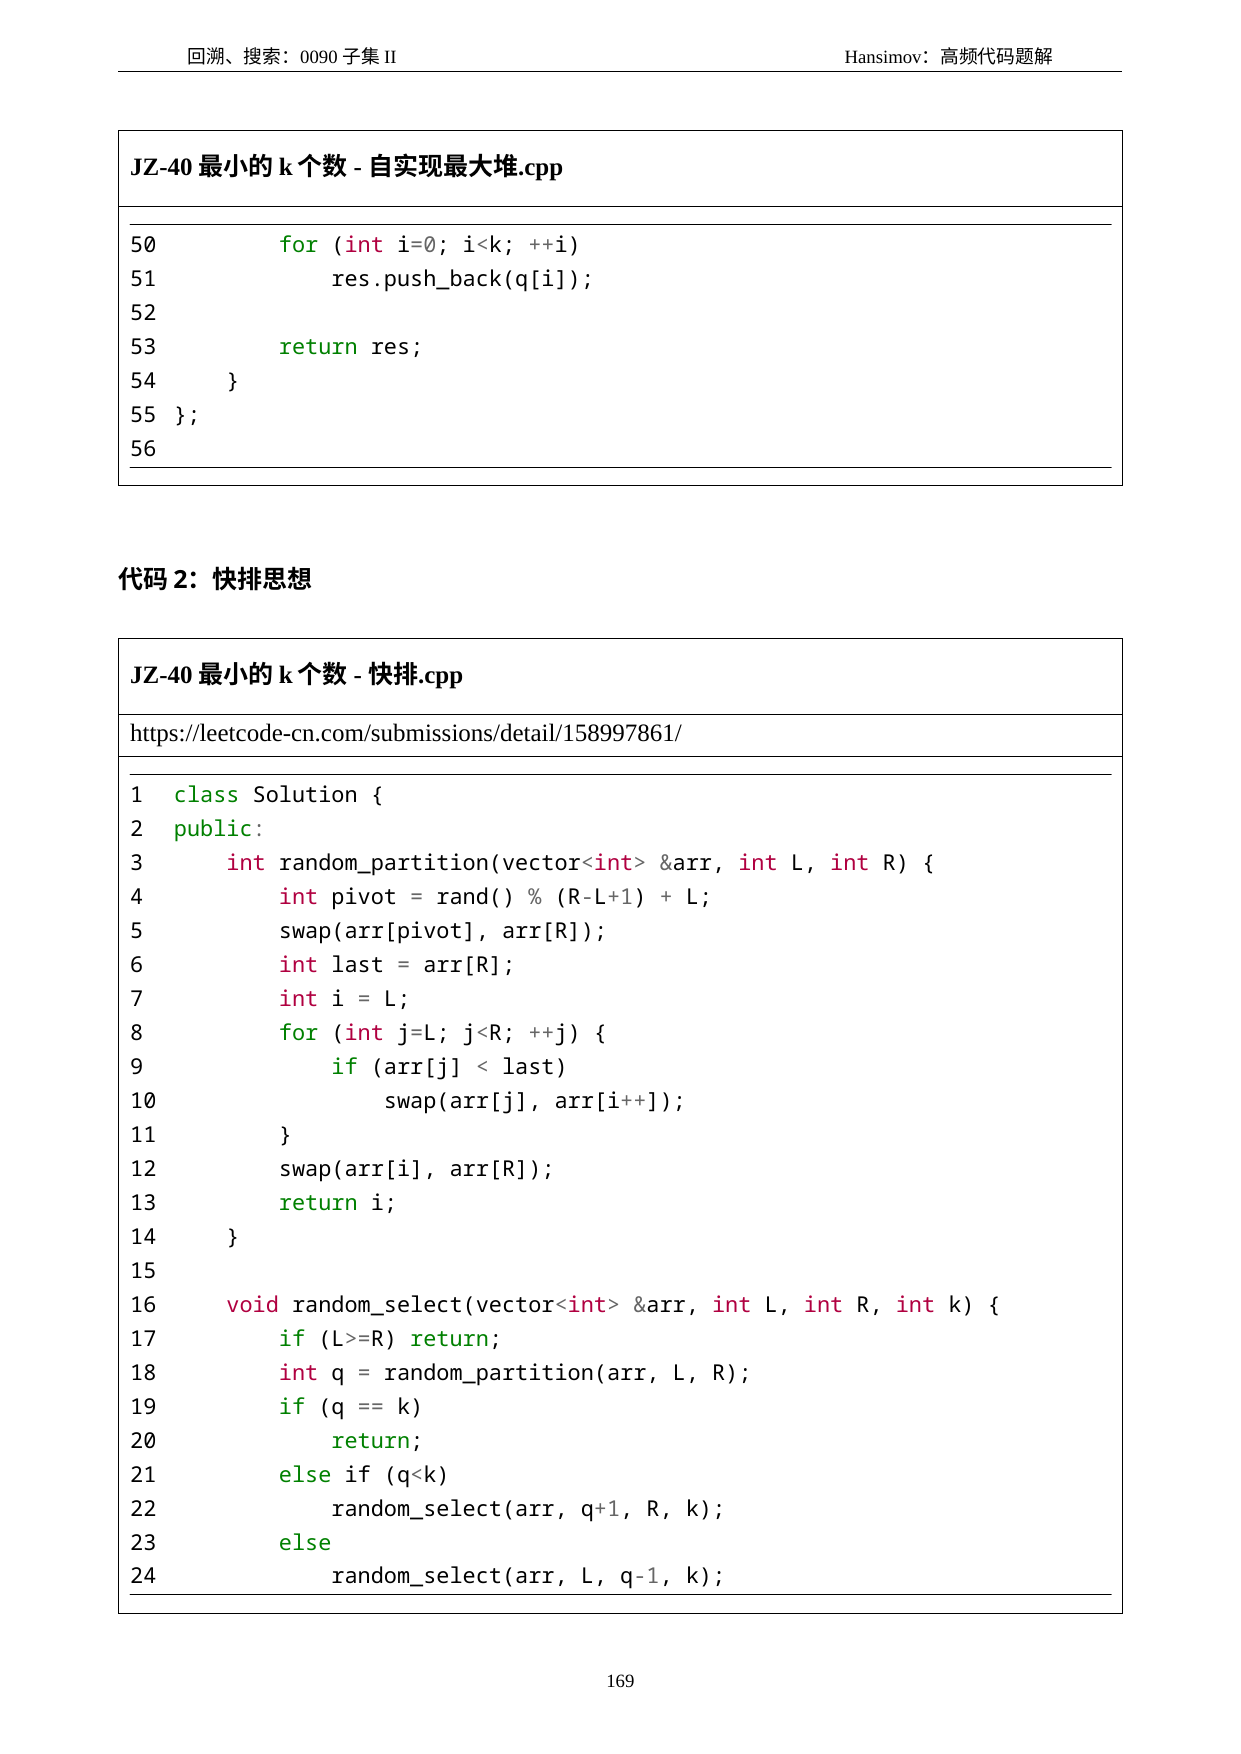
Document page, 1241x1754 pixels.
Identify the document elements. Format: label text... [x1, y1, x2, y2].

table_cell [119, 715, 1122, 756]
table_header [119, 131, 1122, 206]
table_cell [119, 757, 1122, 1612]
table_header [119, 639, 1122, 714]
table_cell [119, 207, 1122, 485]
subtitle 代码2：快排思想 [118, 544, 1097, 612]
